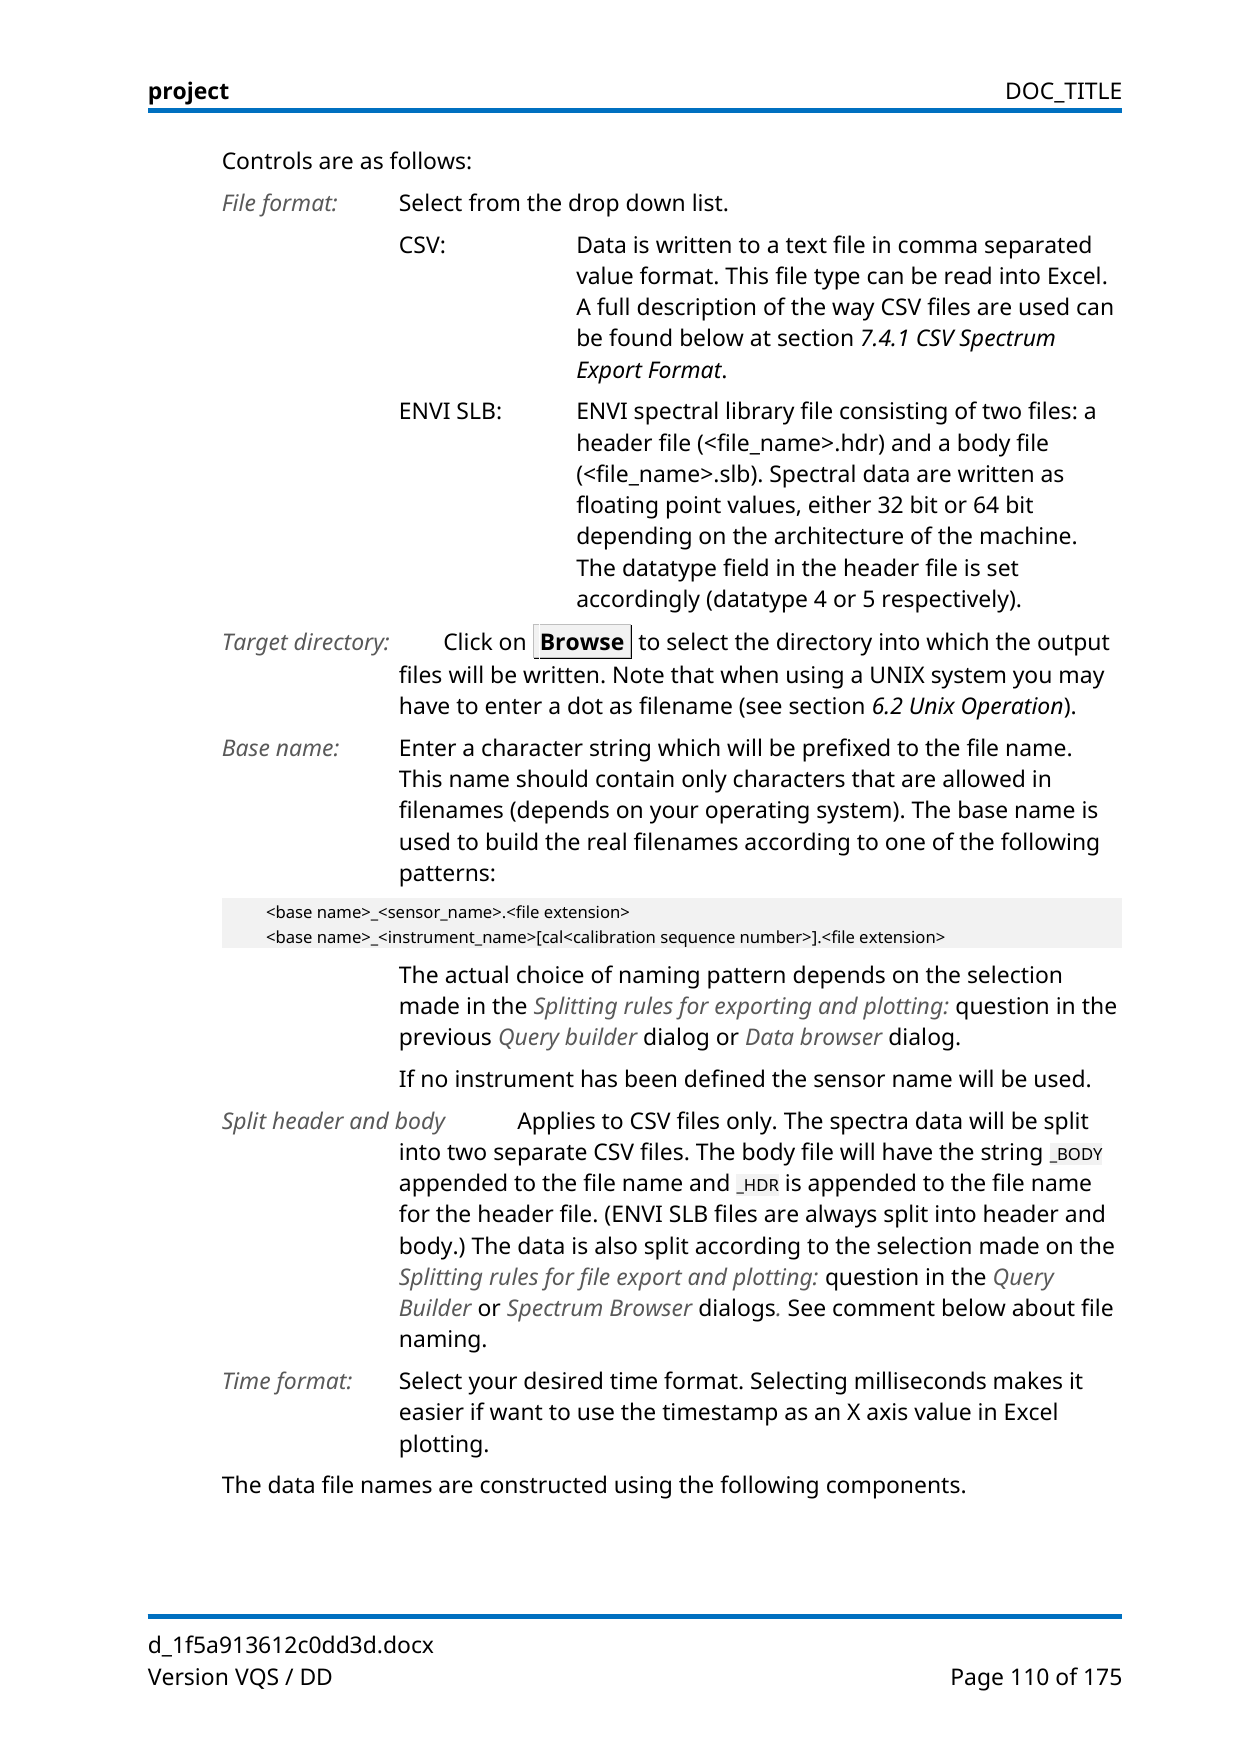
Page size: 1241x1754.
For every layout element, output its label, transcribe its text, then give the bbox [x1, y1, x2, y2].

text Time format: Select your desired time format. Selecting milliseconds makes it easier if want to use the timestamp as an X axis value in Excel plotting. [222, 1365, 1122, 1459]
text File format: Select from the drop down list. [222, 187, 1122, 218]
text <base name>_<sensor_name>.<file extension> [222, 898, 1122, 923]
text Controls are as follows: [222, 145, 1122, 176]
text <base name>_<instrument_name>[cal<calibration sequence number>].<file extension> [222, 923, 1122, 948]
text ENVI SLB: ENVI spectral library file consisting of two files: a header file (<file_name>.hdr) and a body file (<file_name>.slb). Spectral data are written as floating point values, either 32 bit or 64 bit depending on the architecture of the machine. The datatype field in the header file is set accordingly (datatype 4 or 5 respectively). [399, 395, 1122, 614]
text If no instrument has been defined the sensor name will be used. [222, 1063, 1122, 1094]
text The actual choice of naming pattern depends on the selection made in the Splitting rules for exporting and plotting: question in the previous Query builder dialog or Data browser dialog. [222, 959, 1122, 1052]
text The data file names are constructed using the following components. [222, 1469, 1122, 1500]
text Split header and body Applies to CSV files only. The spectra data will be split into two separate CSV files. The body file will have the string _BODY appended to the file name and _HDR is appended to the file name for the header file. (ENVI SLB files are always split into header and body.) The data is also split according to the selection made on the Splitting rules for file export and plotting: question in the Query Builder or Spectrum Browser dialogs. See comment below about file naming. [222, 1104, 1122, 1354]
text Base name: Enter a character string which will be prefixed to the file name. This name should contain only characters that are allowed in filenames (depends on your operating system). The base name is used to build the real filenames according to one of the following patterns: [222, 732, 1122, 888]
